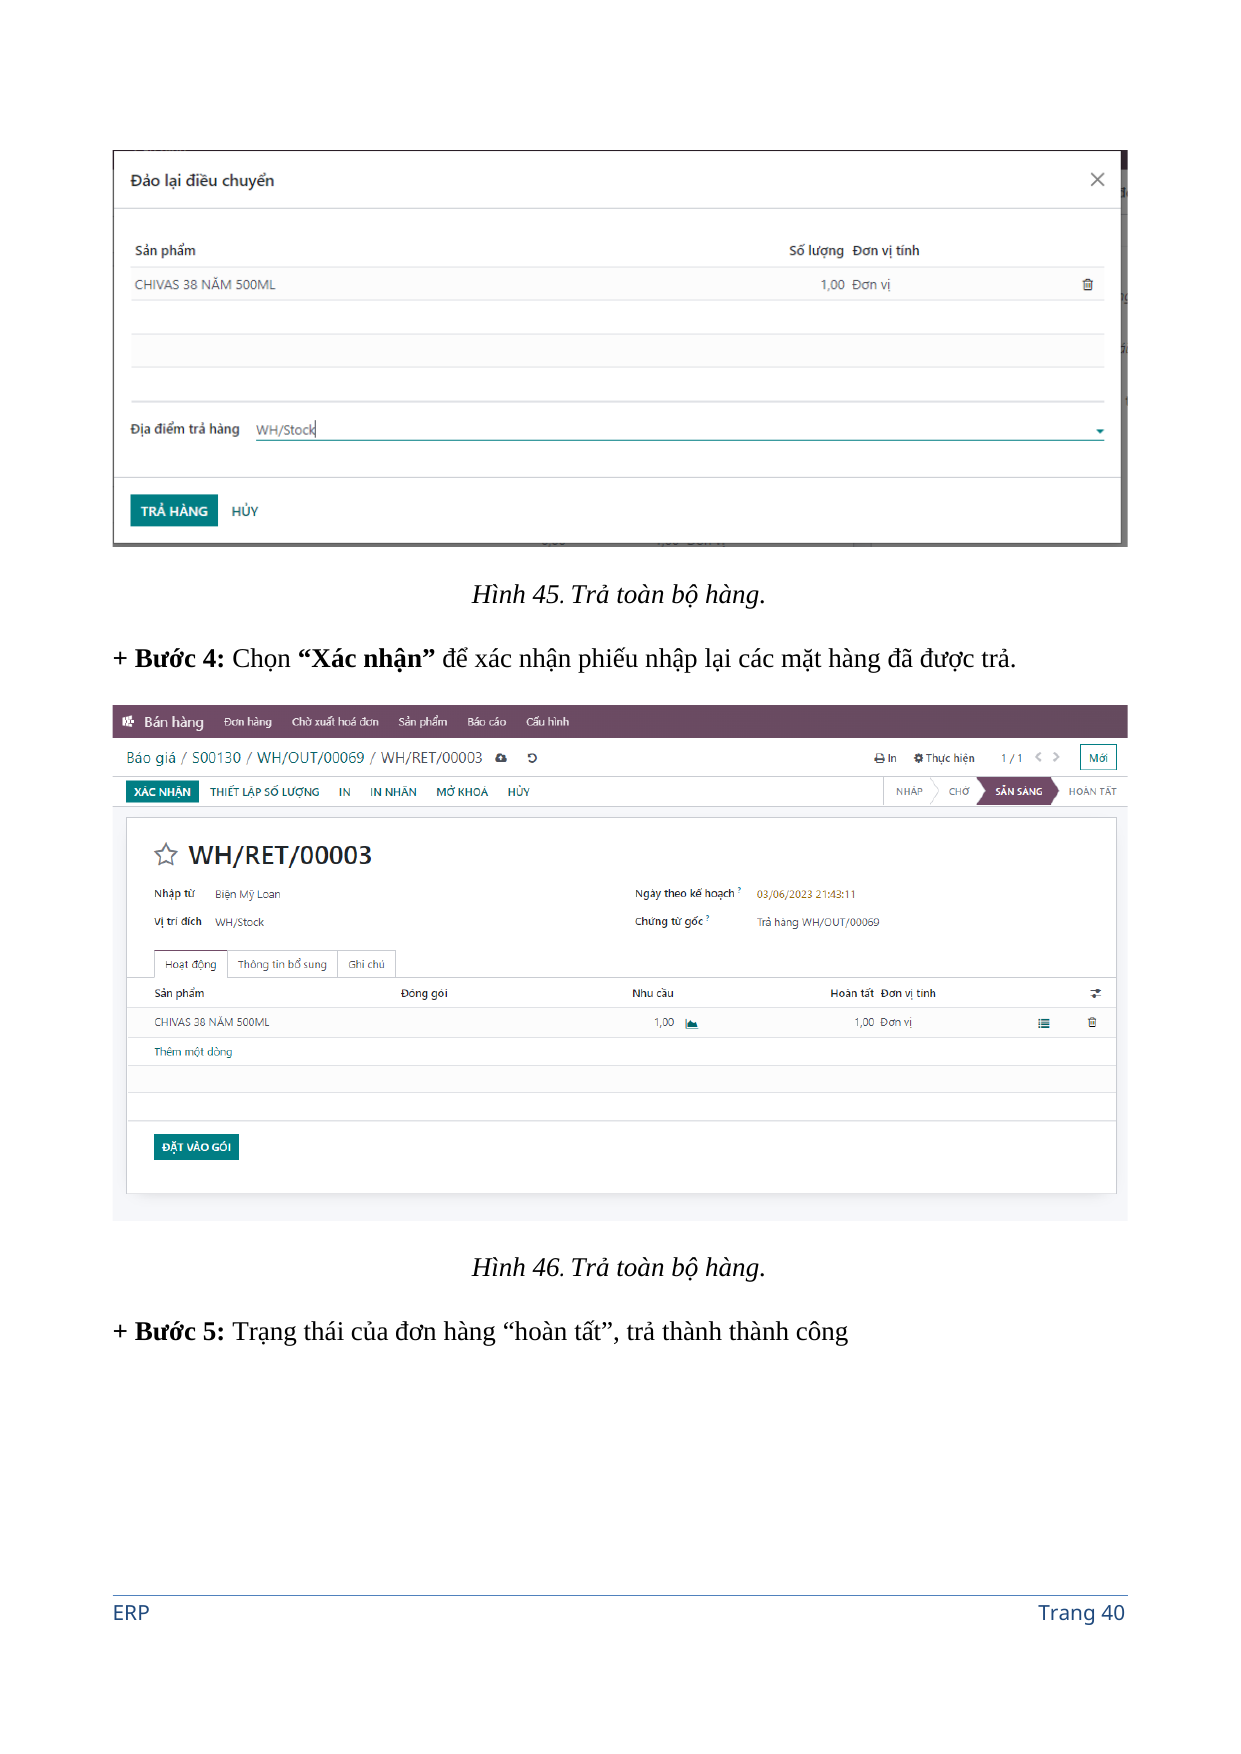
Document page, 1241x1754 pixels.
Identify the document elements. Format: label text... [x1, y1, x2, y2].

text + Bước 5: Trạng thái của đơn hàng “hoàn tất”, trả thành thành công [112, 1315, 1128, 1346]
text Hình 45. Trả toàn bộ hàng. [112, 578, 1128, 609]
picture [112, 150, 1128, 547]
text + Bước 4: Chọn “Xác nhận” để xác nhận phiếu nhập lại các mặt hàng đã được trả. [112, 642, 1128, 673]
text Hình 46. Trả toàn bộ hàng. [112, 1251, 1128, 1282]
picture [112, 705, 1128, 1221]
